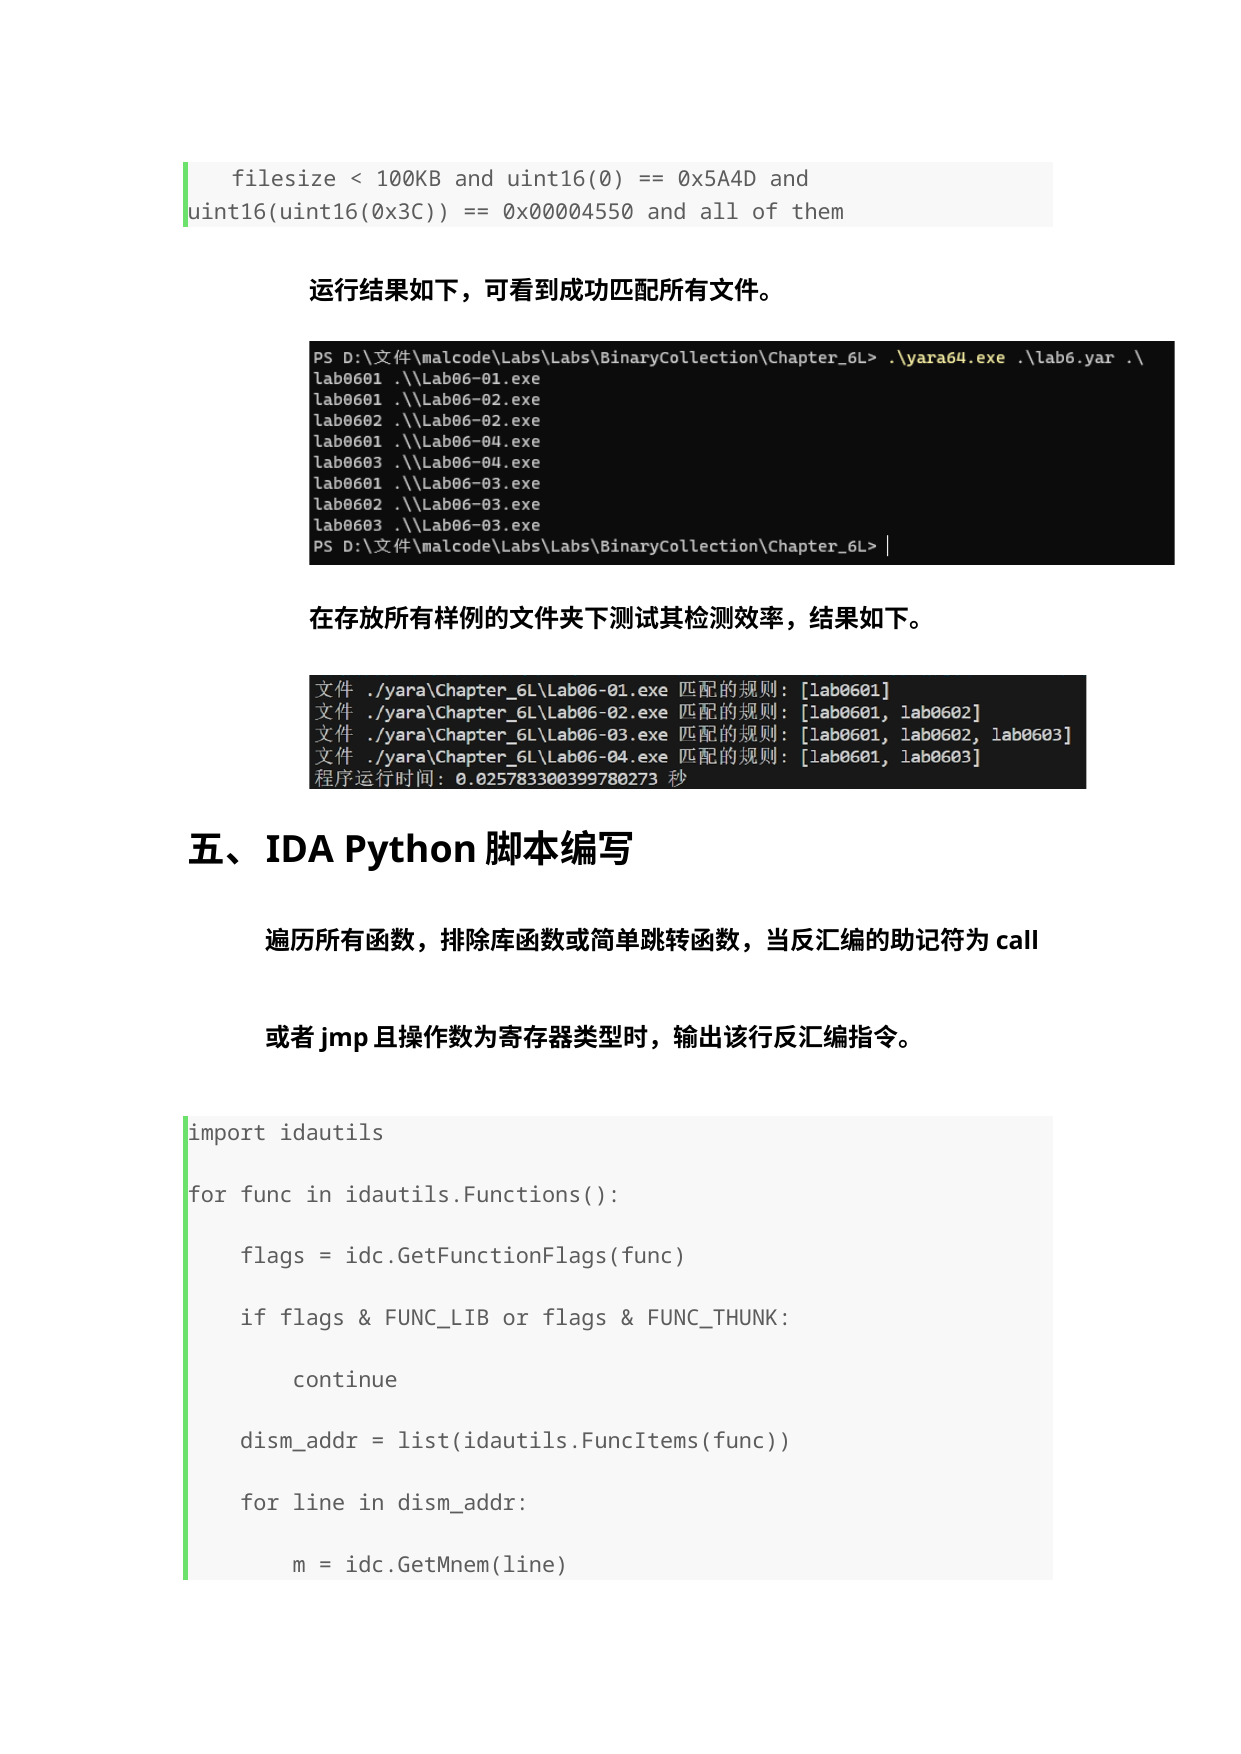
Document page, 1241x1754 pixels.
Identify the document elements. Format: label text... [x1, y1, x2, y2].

picture [309, 341, 1175, 565]
list 在存放所有样例的文件夹下测试其检测效率，结果如下。 [309, 584, 1053, 649]
text for line in dism_addr: [188, 1486, 1053, 1518]
text dism_addr = list(idautils.FuncItems(func)) [188, 1424, 1053, 1457]
text import idautils [188, 1116, 1053, 1148]
text continue [188, 1362, 1053, 1395]
list 遍历所有函数，排除库函数或简单跳转函数，当反汇编的助记符为call或者jmp且操作数为寄存器类型时，输出该行反汇编指令。 [266, 906, 1053, 1068]
list IDA Python脚本编写 [187, 814, 1053, 879]
list 运行结果如下，可看到成功匹配所有文件。 [309, 256, 1053, 321]
text for func in idautils.Functions(): [188, 1177, 1053, 1210]
text filesize < 100KB and uint16(0) == 0x5A4D and uint16(uint16(0x3C)) == 0x00004550 and all of them [188, 162, 1053, 227]
text flags = idc.GetFunctionFlags(func) [188, 1239, 1053, 1272]
picture [309, 675, 1087, 789]
text if flags & FUNC_LIB or flags & FUNC_THUNK: [188, 1301, 1053, 1333]
text m = idc.GetMnem(line) [188, 1547, 1053, 1580]
